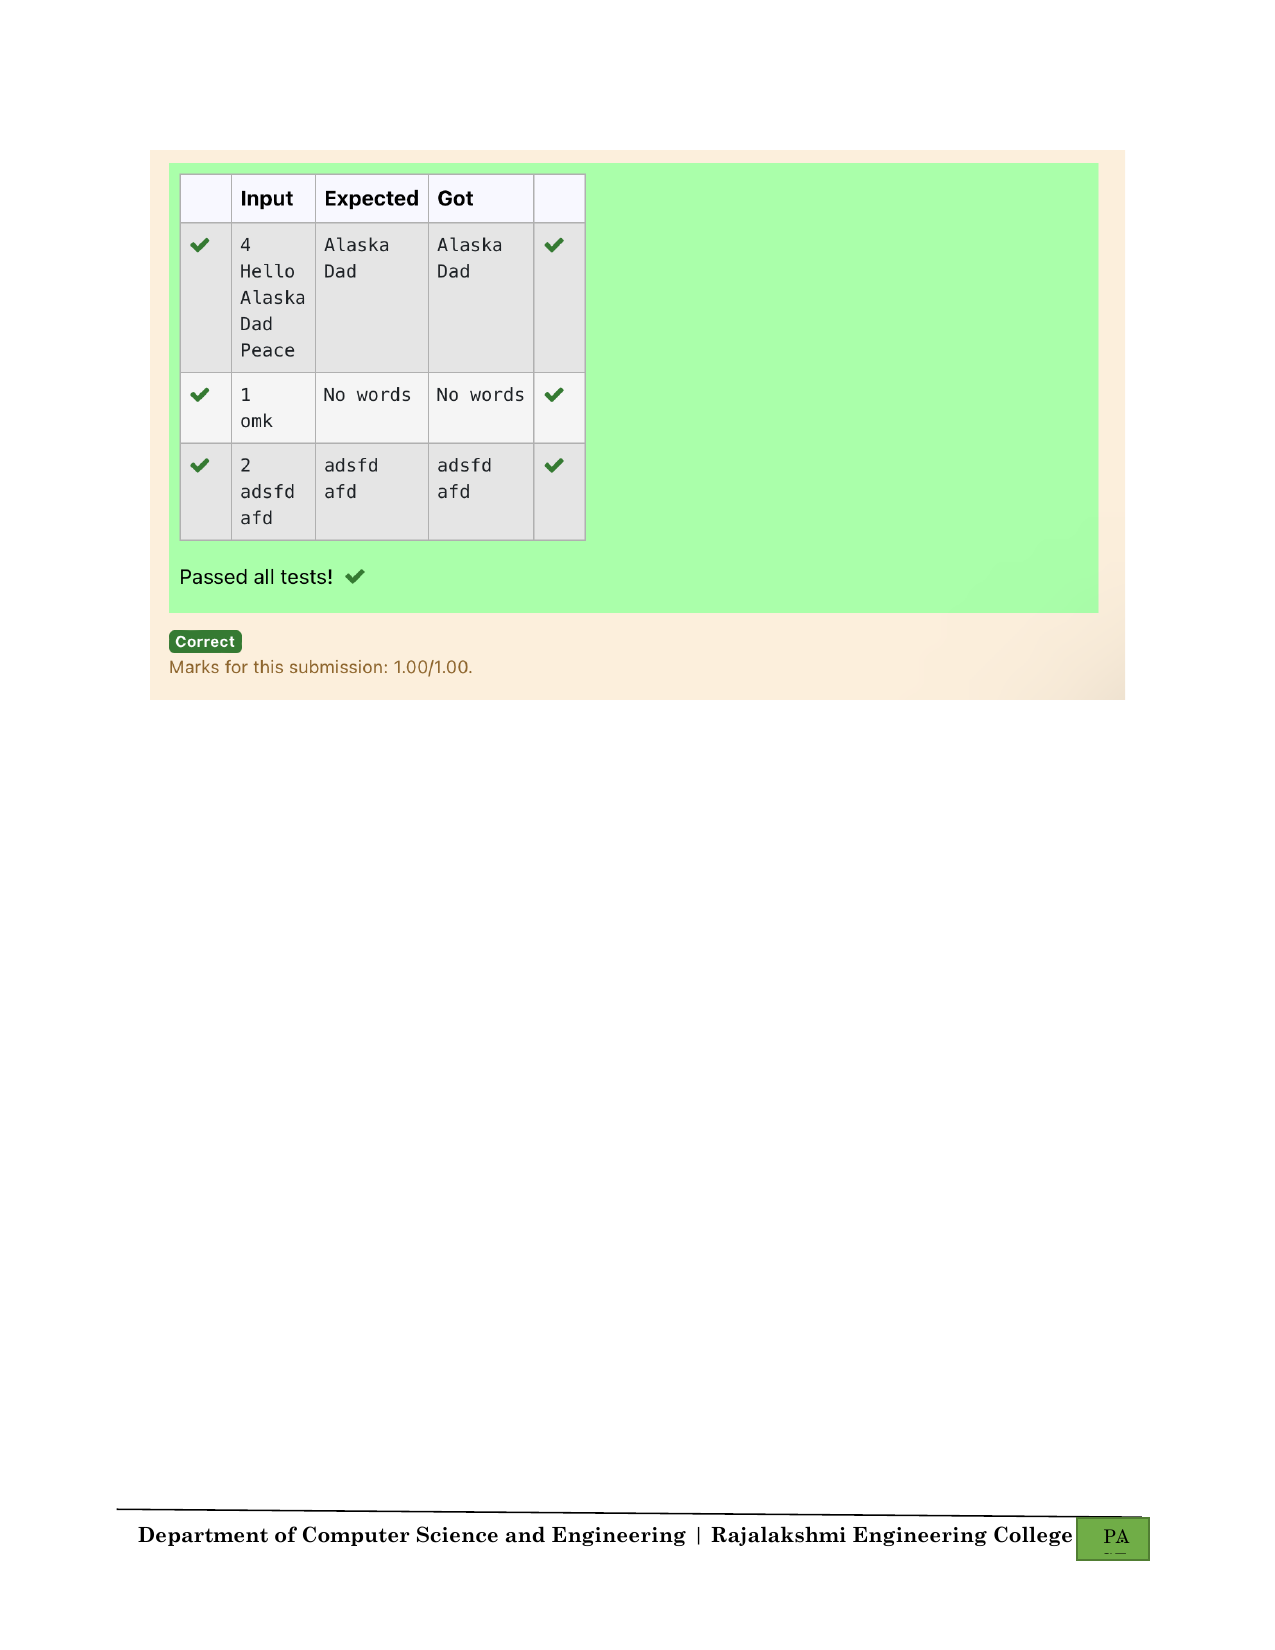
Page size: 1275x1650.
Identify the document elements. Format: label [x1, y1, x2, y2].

picture [150, 150, 1125, 700]
